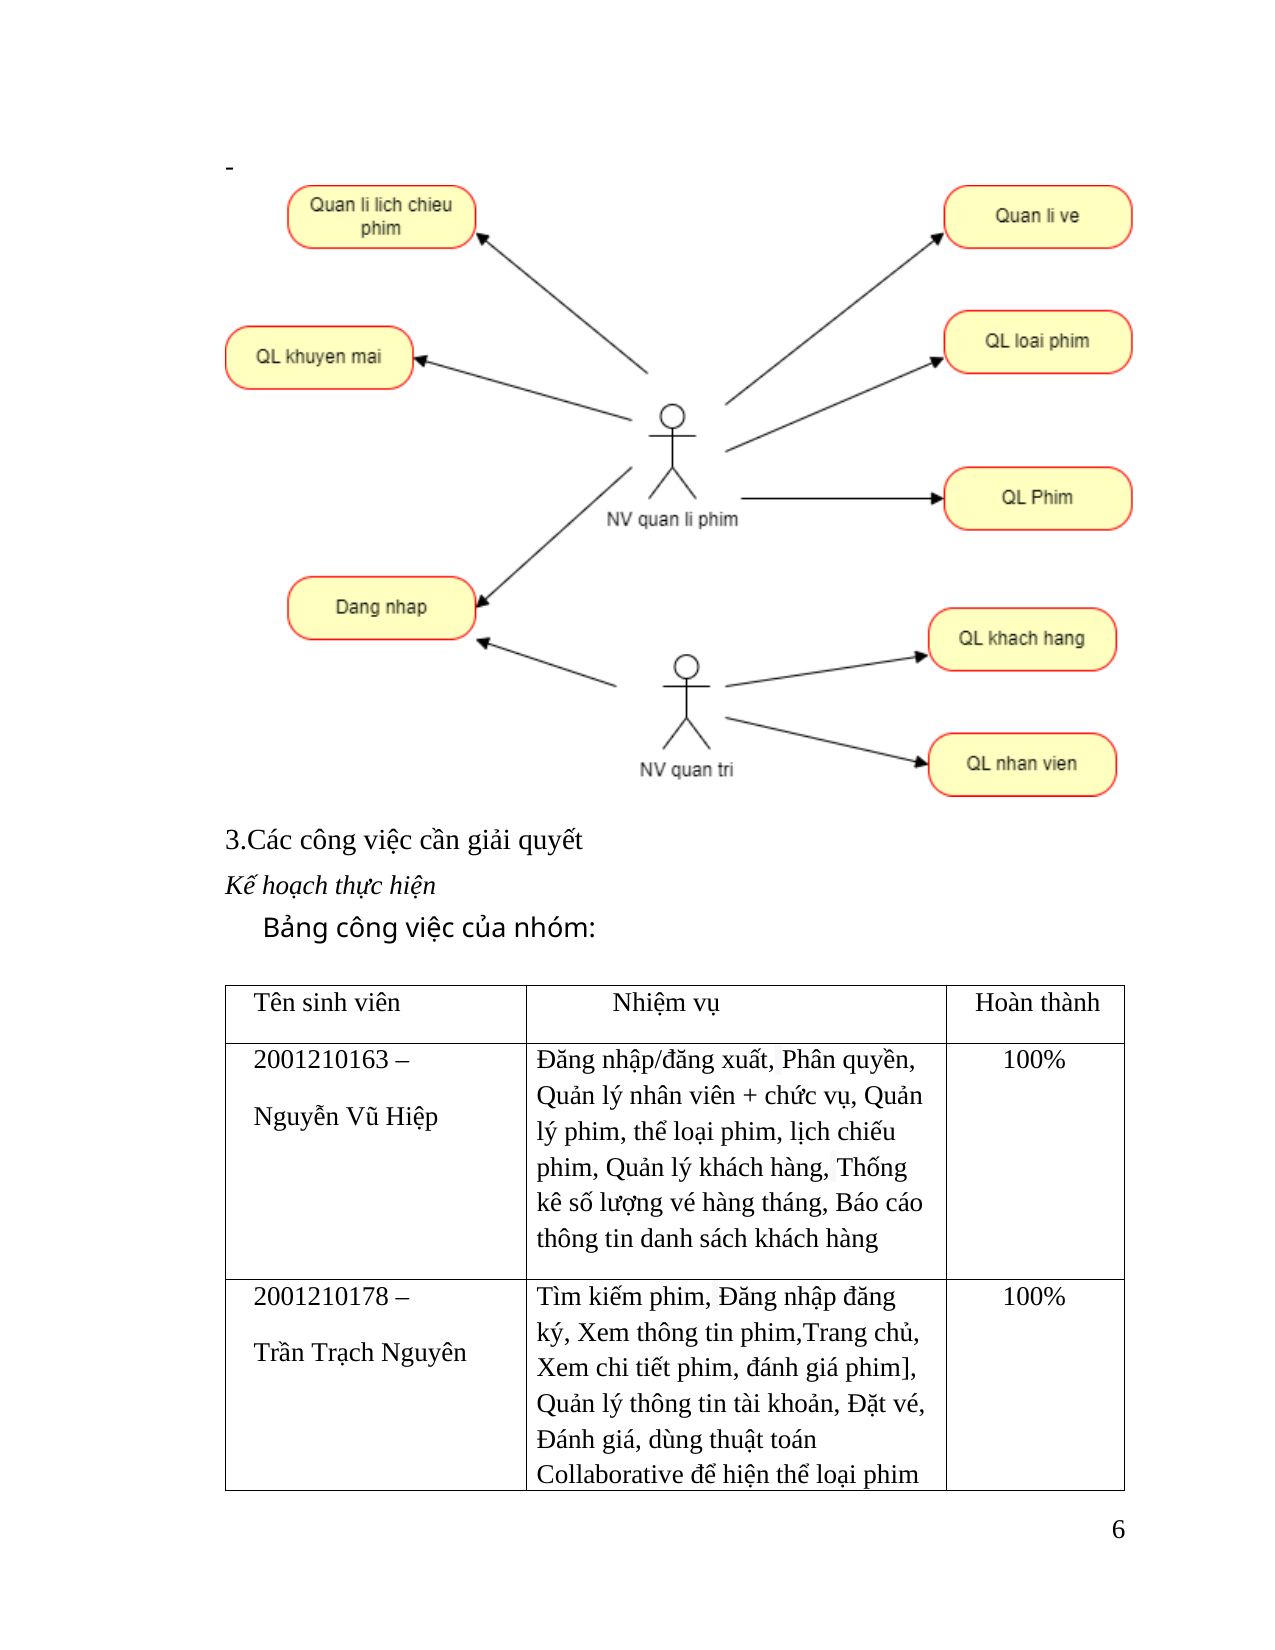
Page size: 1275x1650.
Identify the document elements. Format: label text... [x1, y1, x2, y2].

picture [225, 185, 1133, 797]
table_header Nhiệm vụ [527, 986, 946, 1043]
table_cell 2001210163 – Nguyễn Vũ Hiệp [226, 1044, 526, 1279]
table_cell Đăng nhập/đăng xuất, Phân quyền, Quản lý nhân viên + chức vụ, Quản lý phim, thể loại phim, lịch chiếu phim, Quản lý khách hàng, Thống kê số lượng vé hàng tháng, Báo cáo thông tin danh sách khách hàng [527, 1044, 946, 1279]
subtitle 3.Các công việc cần giải quyết [225, 822, 1125, 856]
table_cell 100% [947, 1044, 1124, 1279]
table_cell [226, 1280, 526, 1490]
subtitle Kế hoạch thực hiện [225, 869, 1125, 900]
list Bảng công việc của nhóm: [262, 909, 1125, 946]
table_header Hoàn thành [947, 986, 1124, 1043]
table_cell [527, 1280, 946, 1490]
table_header Tên sinh viên [226, 986, 526, 1043]
table_cell 100% [947, 1280, 1124, 1490]
